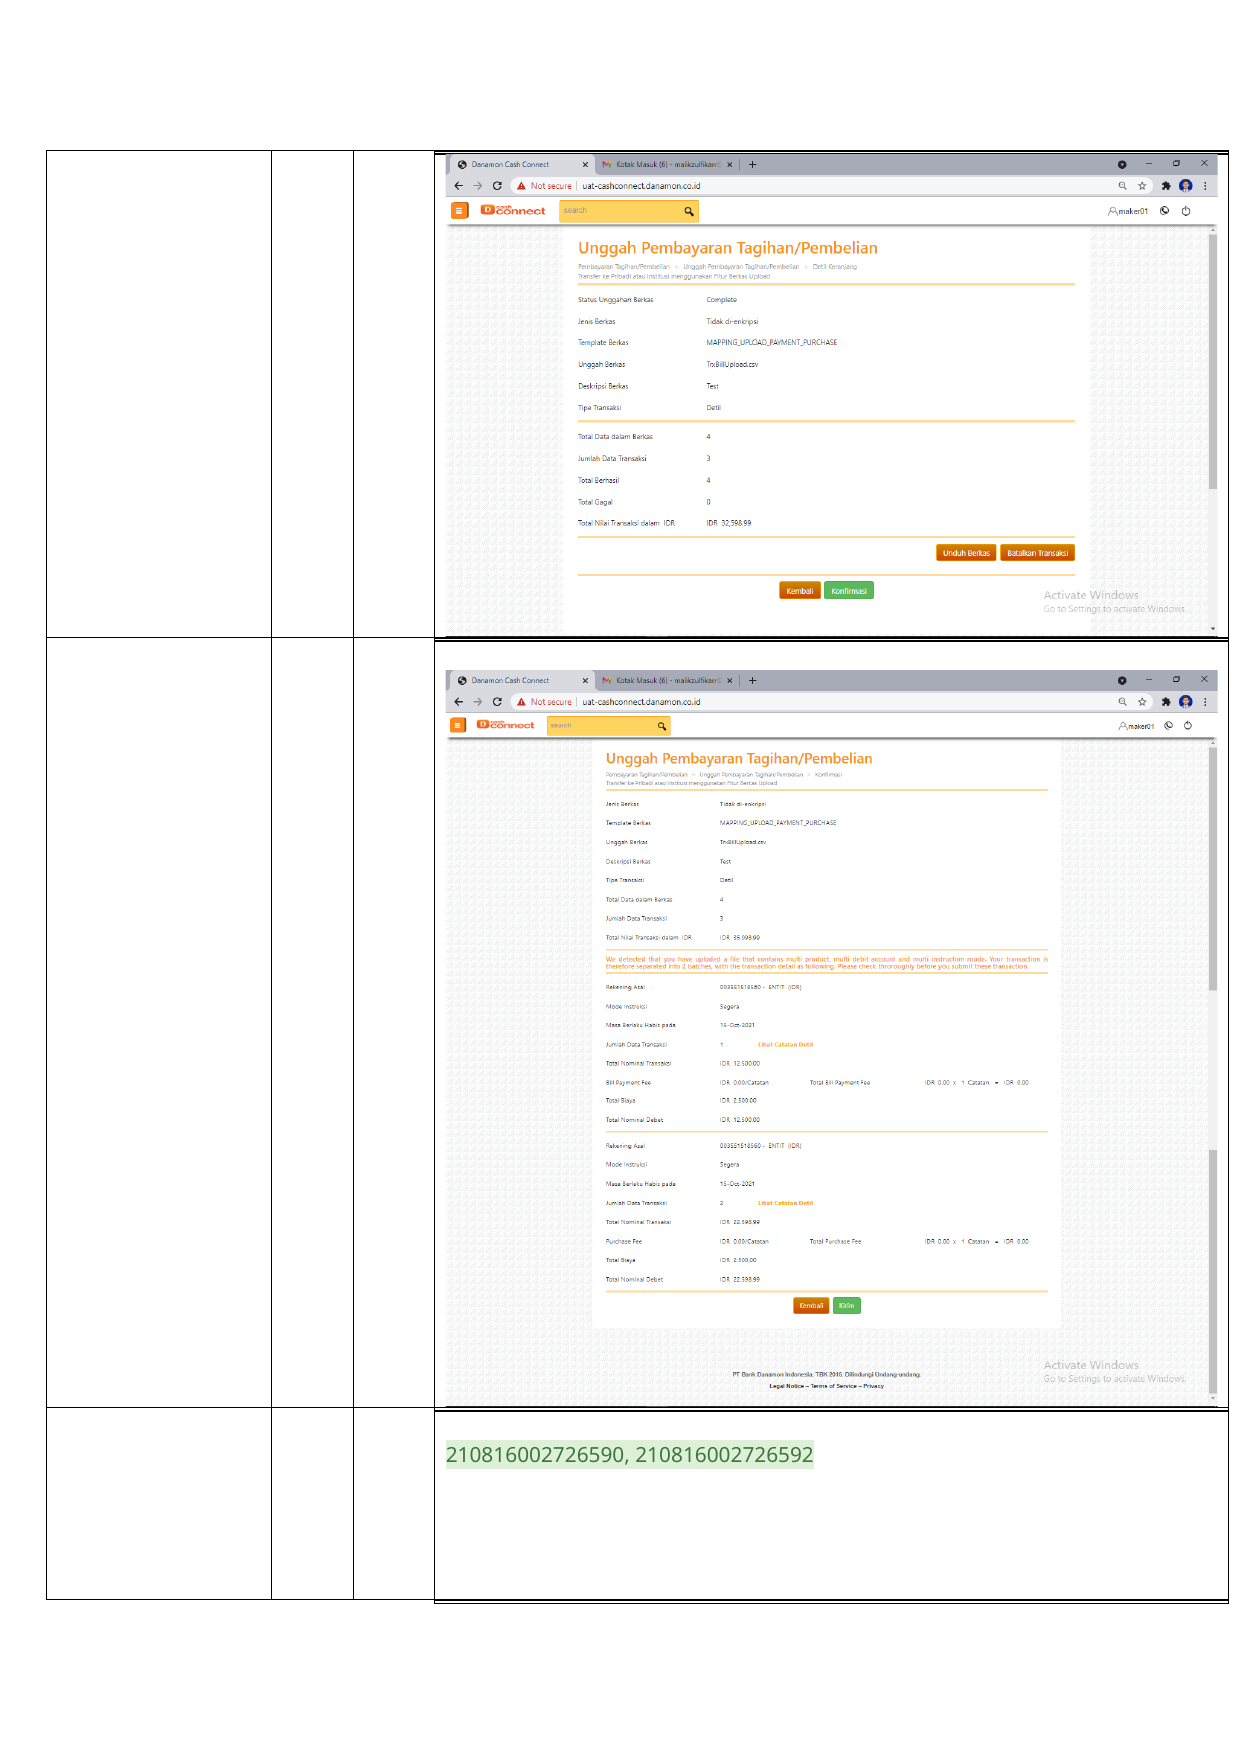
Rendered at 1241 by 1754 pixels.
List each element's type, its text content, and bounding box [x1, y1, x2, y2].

table_cell [435, 642, 1228, 1407]
table_cell [47, 151, 271, 637]
picture [445, 670, 1218, 1407]
table_cell [47, 1408, 271, 1599]
table_cell [354, 1408, 434, 1599]
picture [445, 154, 1218, 637]
table_cell [272, 151, 353, 637]
table_cell [435, 155, 445, 637]
table_cell [272, 638, 353, 1407]
table_cell [1218, 155, 1228, 637]
table_cell [354, 151, 434, 637]
table_cell 210816002726590, 210816002726592 [435, 1412, 1228, 1599]
table_cell [272, 1408, 353, 1599]
table_cell [354, 638, 434, 1407]
table_cell [47, 638, 271, 1407]
